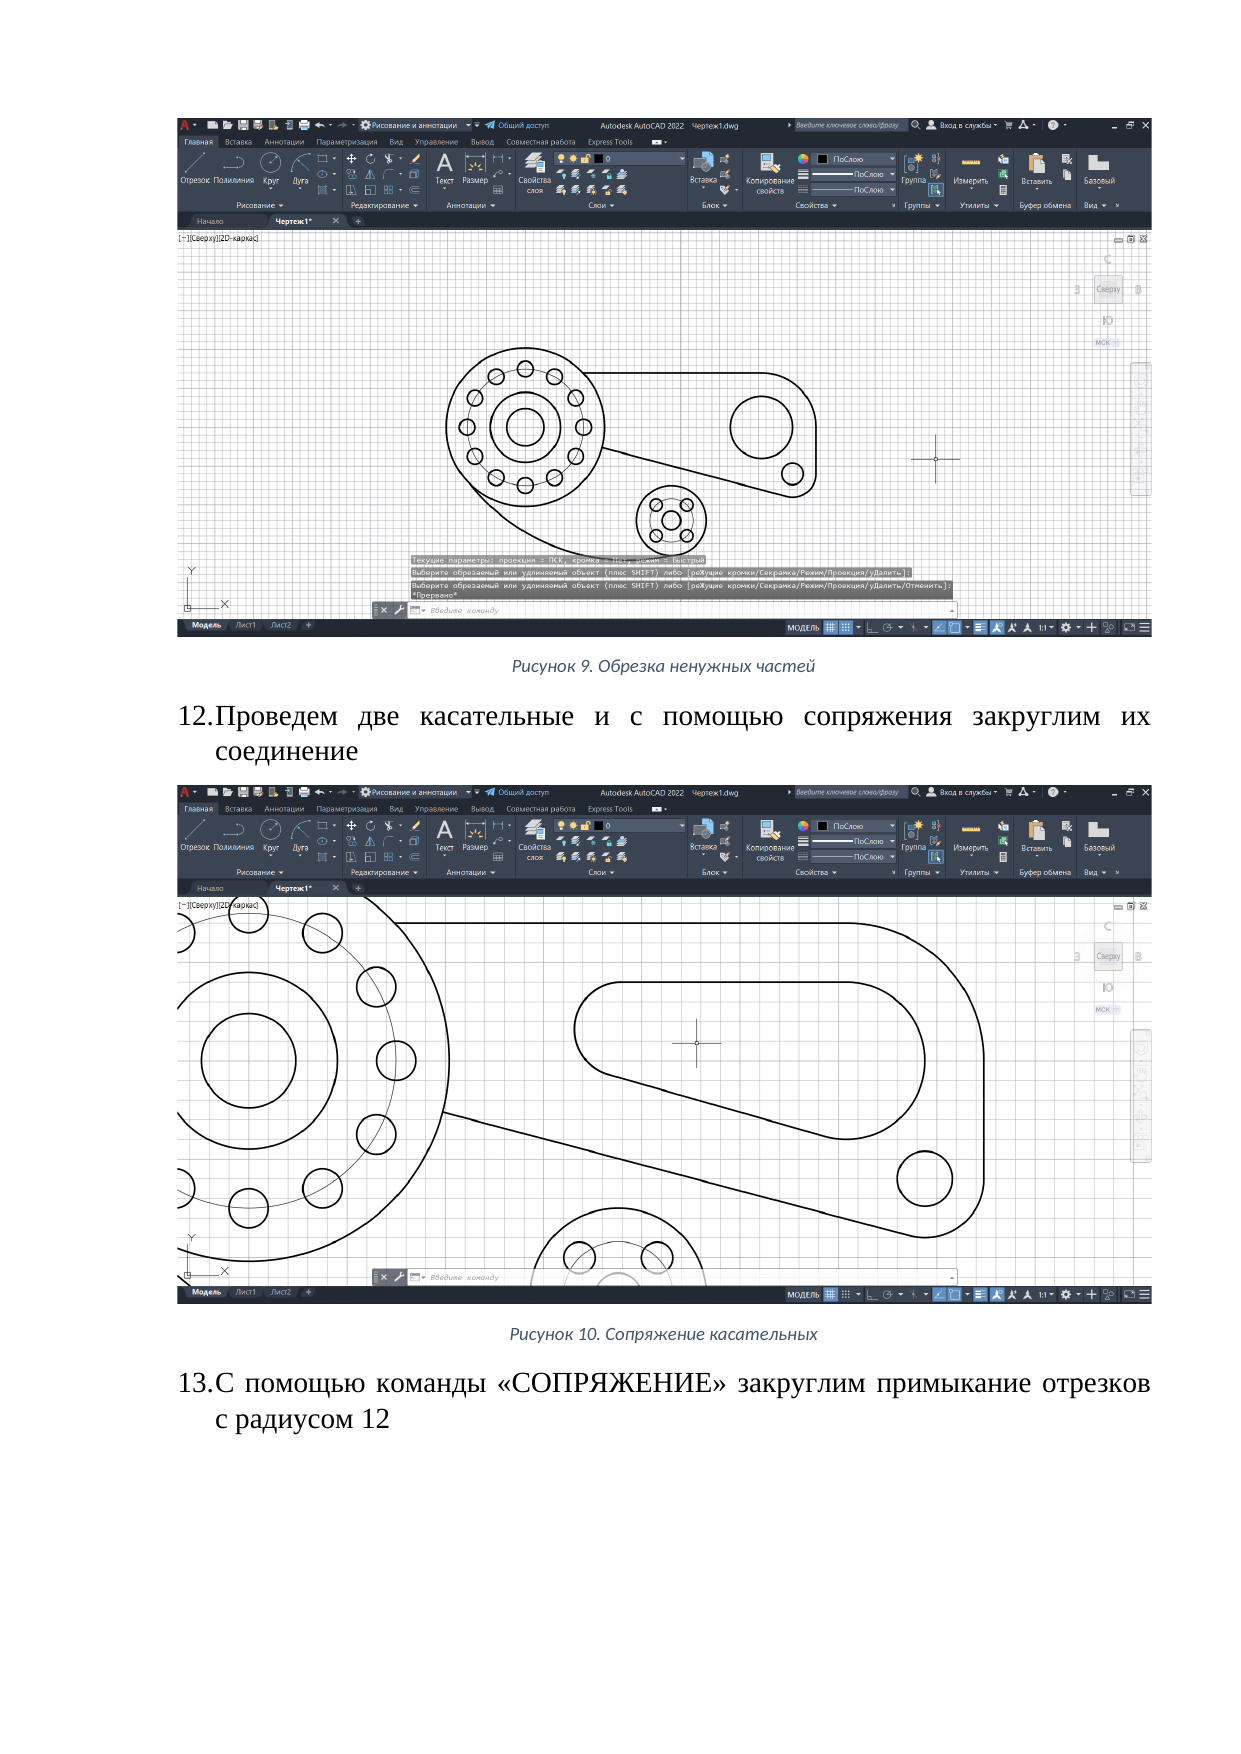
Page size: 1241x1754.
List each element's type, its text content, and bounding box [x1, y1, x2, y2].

picture [177, 785, 1152, 1304]
list С помощью команды «СОПРЯЖЕНИЕ» закруглим примыкание отрезков с радиусом 12 [177, 1366, 1152, 1434]
picture [177, 118, 1152, 637]
list Проведем две касательные и с помощью сопряжения закруглим их соединение [177, 698, 1152, 767]
